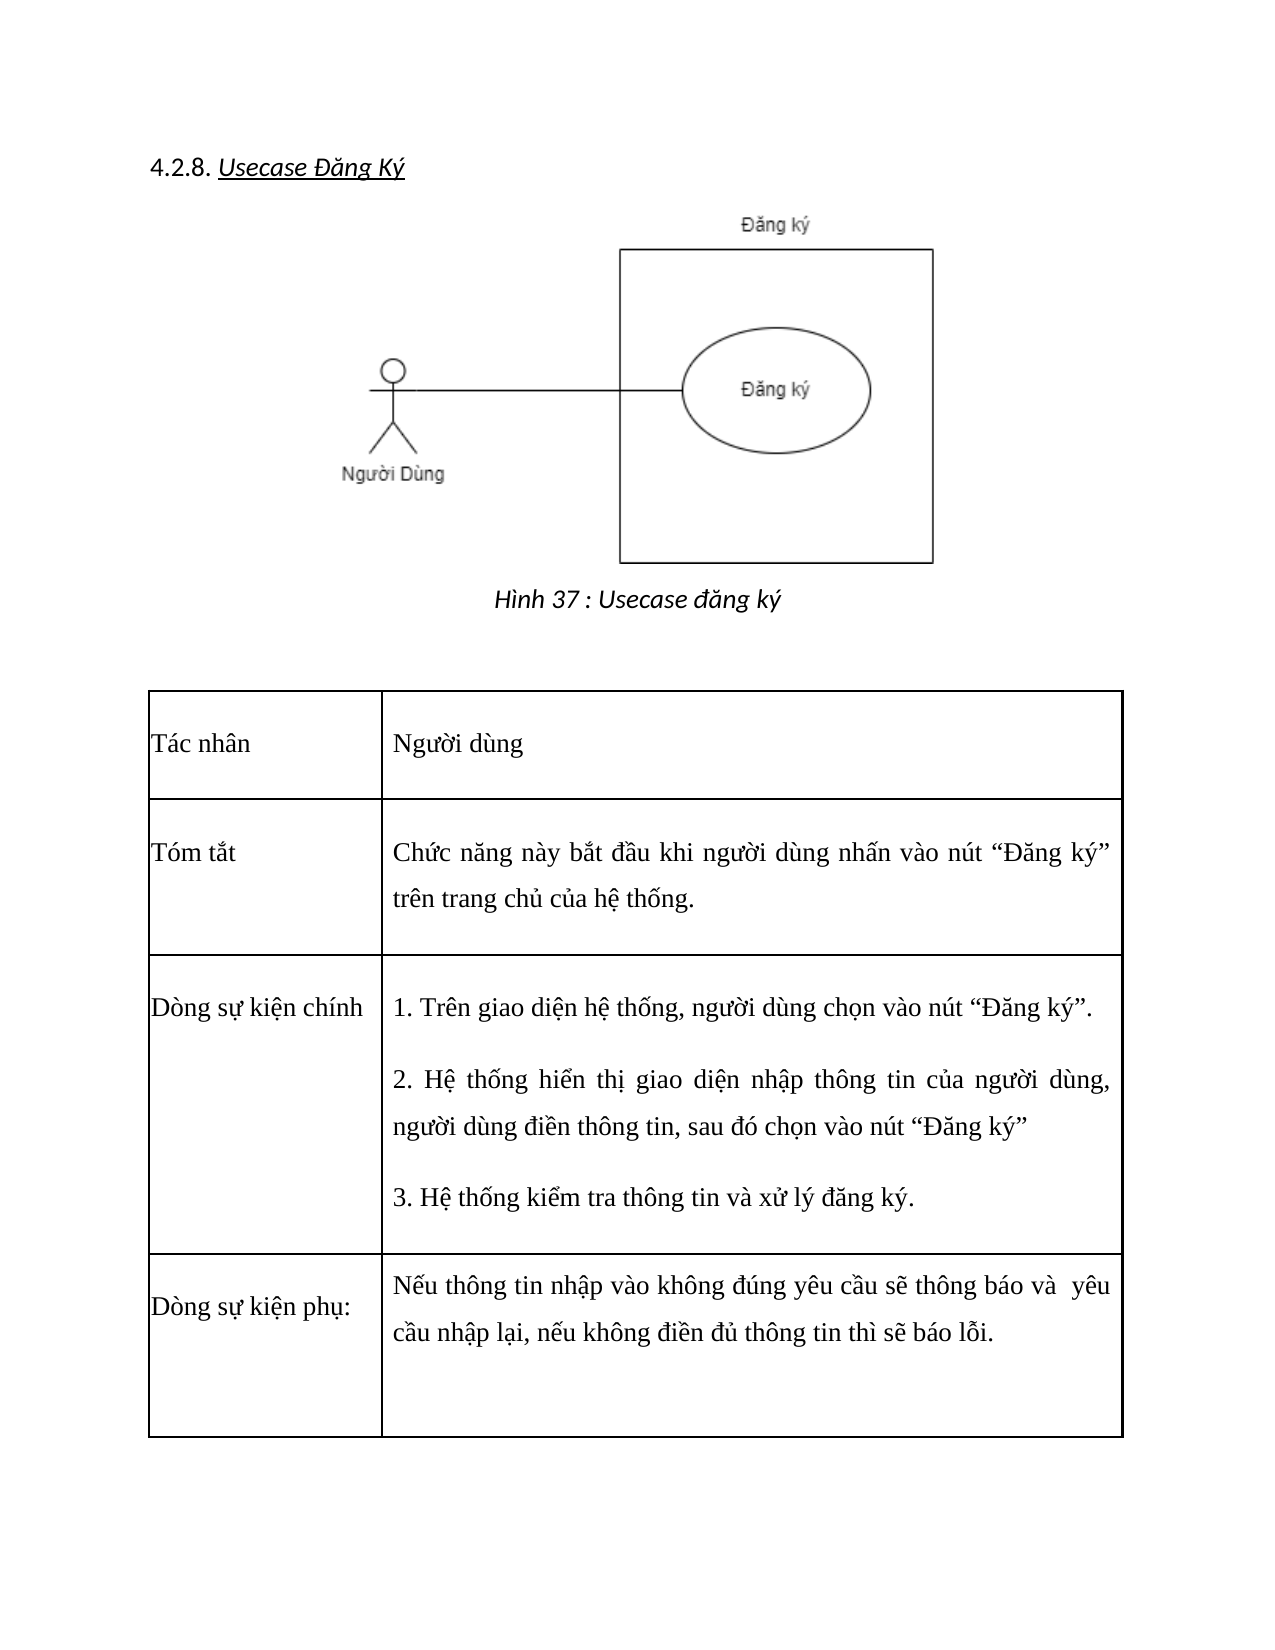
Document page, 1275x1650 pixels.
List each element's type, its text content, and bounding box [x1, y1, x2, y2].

table_cell 1. Trên giao diện hệ thống, người dùng chọn vào nút “Đăng ký”. 2. Hệ thống hiển thị giao diện nhập thông tin của người dùng, người dùng điền thông tin, sau đó chọn vào nút “Đăng ký” 3. Hệ thống kiểm tra thông tin và xử lý đăng ký. [383, 956, 1121, 1253]
table_cell Dòng sự kiện chính [150, 956, 381, 1253]
table_cell Dòng sự kiện phụ: [150, 1255, 381, 1436]
text 4.2.8. Usecase Đăng Ký [150, 150, 1125, 183]
table_header Người dùng [383, 692, 1121, 798]
table_cell Nếu thông tin nhập vào không đúng yêu cầu sẽ thông báo và yêu cầu nhập lại, nếu không điền đủ thông tin thì sẽ báo lỗi. [383, 1255, 1121, 1436]
picture [341, 202, 934, 564]
table_cell Chức năng này bắt đầu khi người dùng nhấn vào nút “Đăng ký” trên trang chủ của hệ thống. [383, 800, 1121, 954]
table_cell Tóm tắt [150, 800, 381, 954]
text Hình 37 : Usecase đăng ký [150, 582, 1125, 615]
table_header Tác nhân [150, 692, 381, 798]
